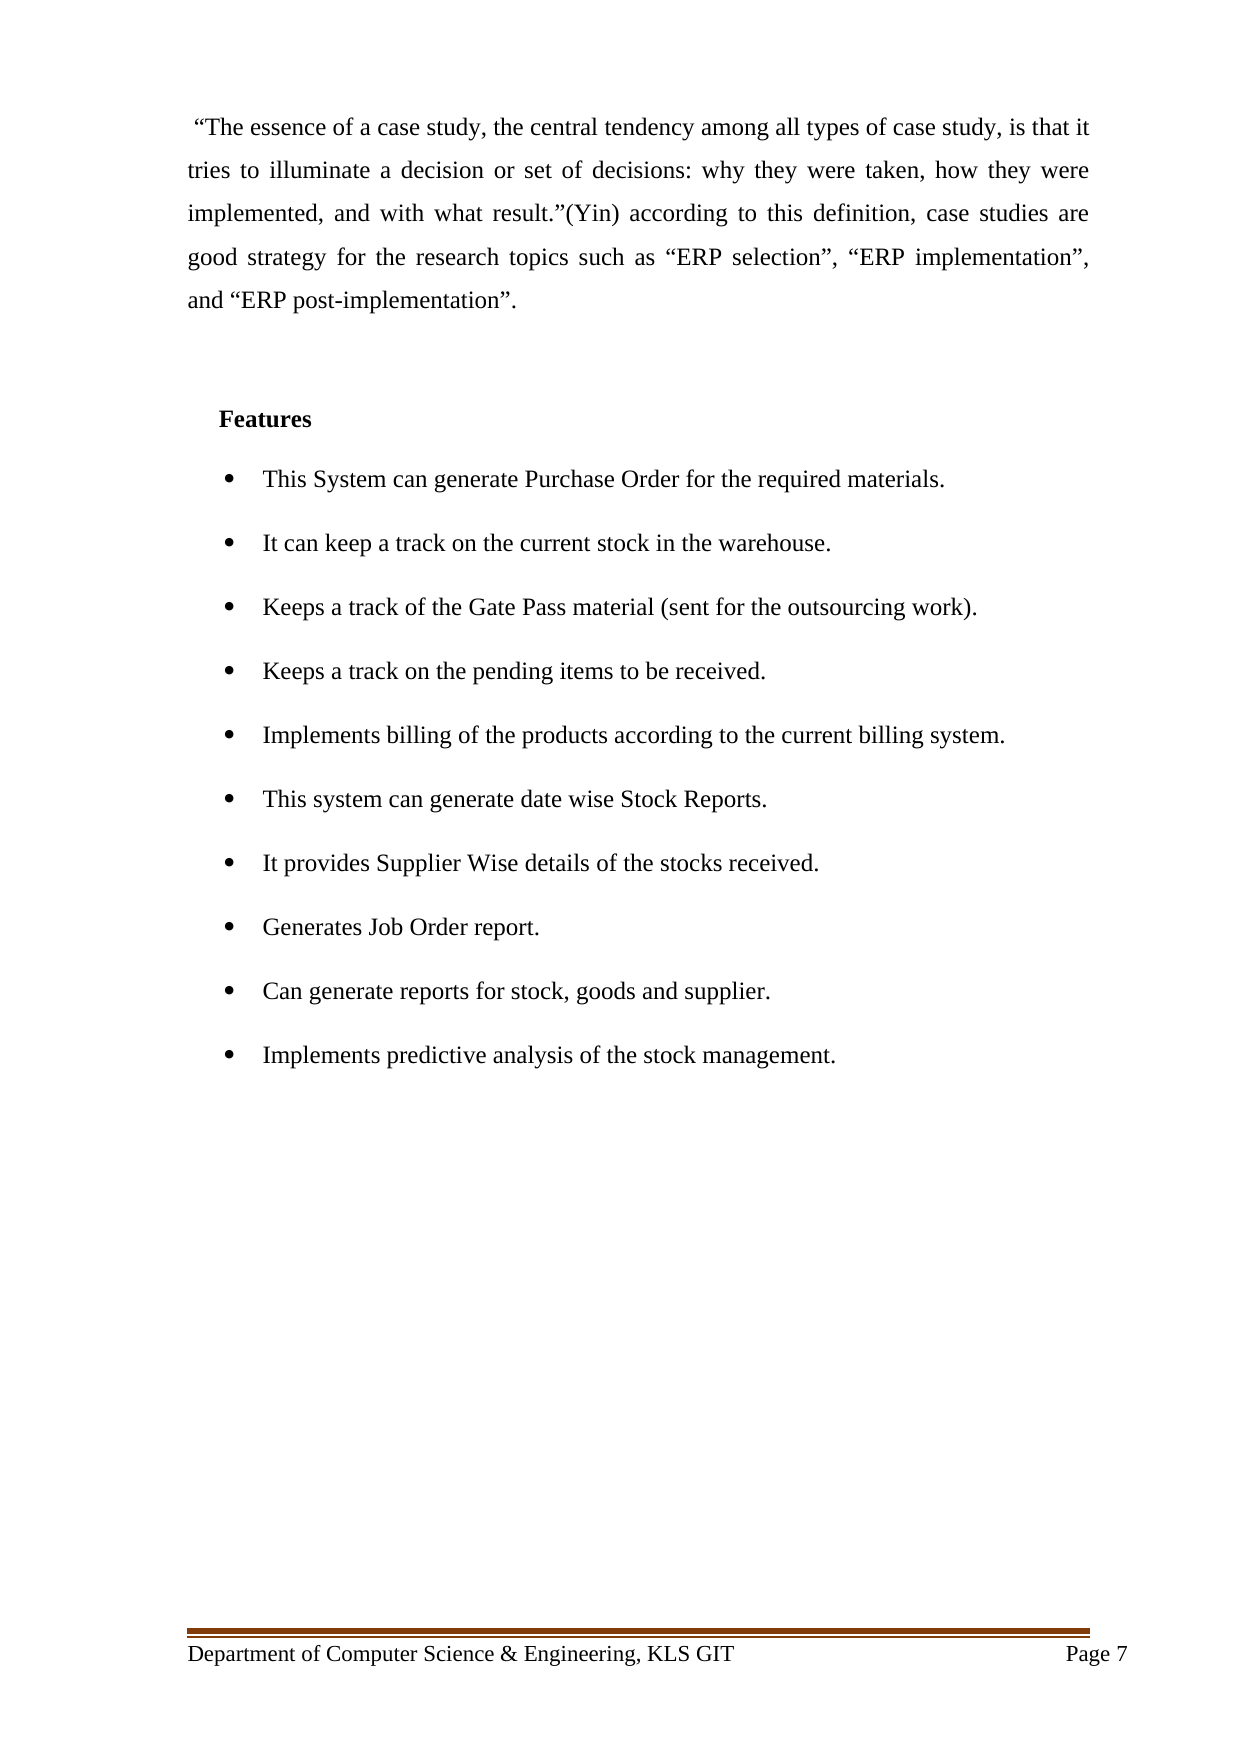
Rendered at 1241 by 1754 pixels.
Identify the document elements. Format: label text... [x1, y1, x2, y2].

list It provides Supplier Wise details of the stocks received. [225, 848, 1090, 877]
list Generates Job Order report. [225, 912, 1090, 941]
list Keeps a track on the pending items to be received. [225, 656, 1090, 685]
text Features [187, 404, 1090, 433]
text “The essence of a case study, the central tendency among all types of case study, is that it tries to illuminate a decision or set of decisions: why they were taken, how they were implemented, and with what result.”(Yin) according to this definition, case studies are good strategy for the research topics such as “ERP selection”, “ERP implementation”, and “ERP post-implementation”. [187, 112, 1090, 313]
list It can keep a track on the current stock in the warehouse. [225, 528, 1090, 557]
list Keeps a track of the Gate Pass material (sent for the outsourcing work). [225, 592, 1090, 621]
list This System can generate Purchase Order for the required materials. [225, 464, 1090, 493]
list Implements predictive analysis of the stock management. [225, 1040, 1090, 1068]
list Can generate reports for stock, goods and supplier. [225, 976, 1090, 1004]
list This system can generate date wise Stock Reports. [225, 784, 1090, 813]
list Implements billing of the products according to the current billing system. [225, 720, 1090, 749]
